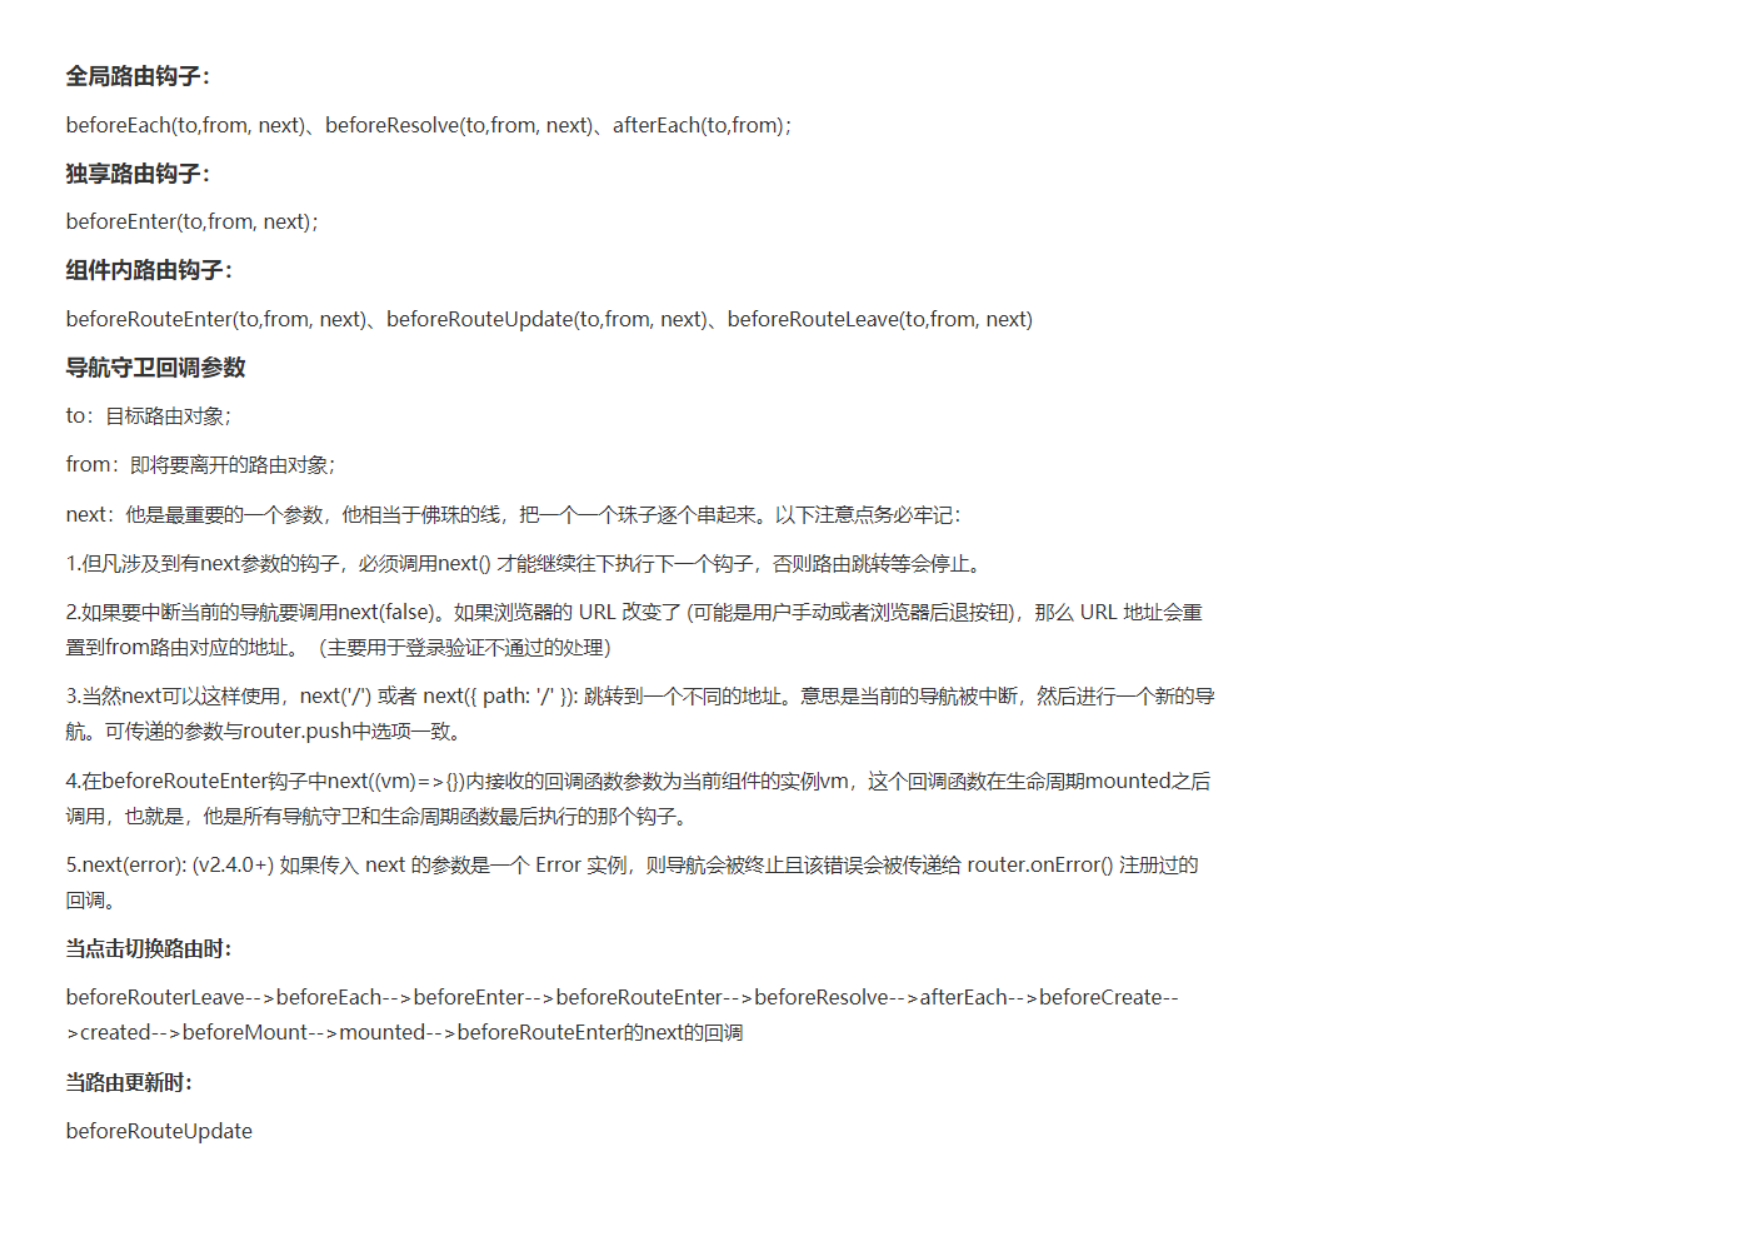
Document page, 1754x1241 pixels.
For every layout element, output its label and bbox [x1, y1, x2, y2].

picture [44, 35, 1218, 1151]
